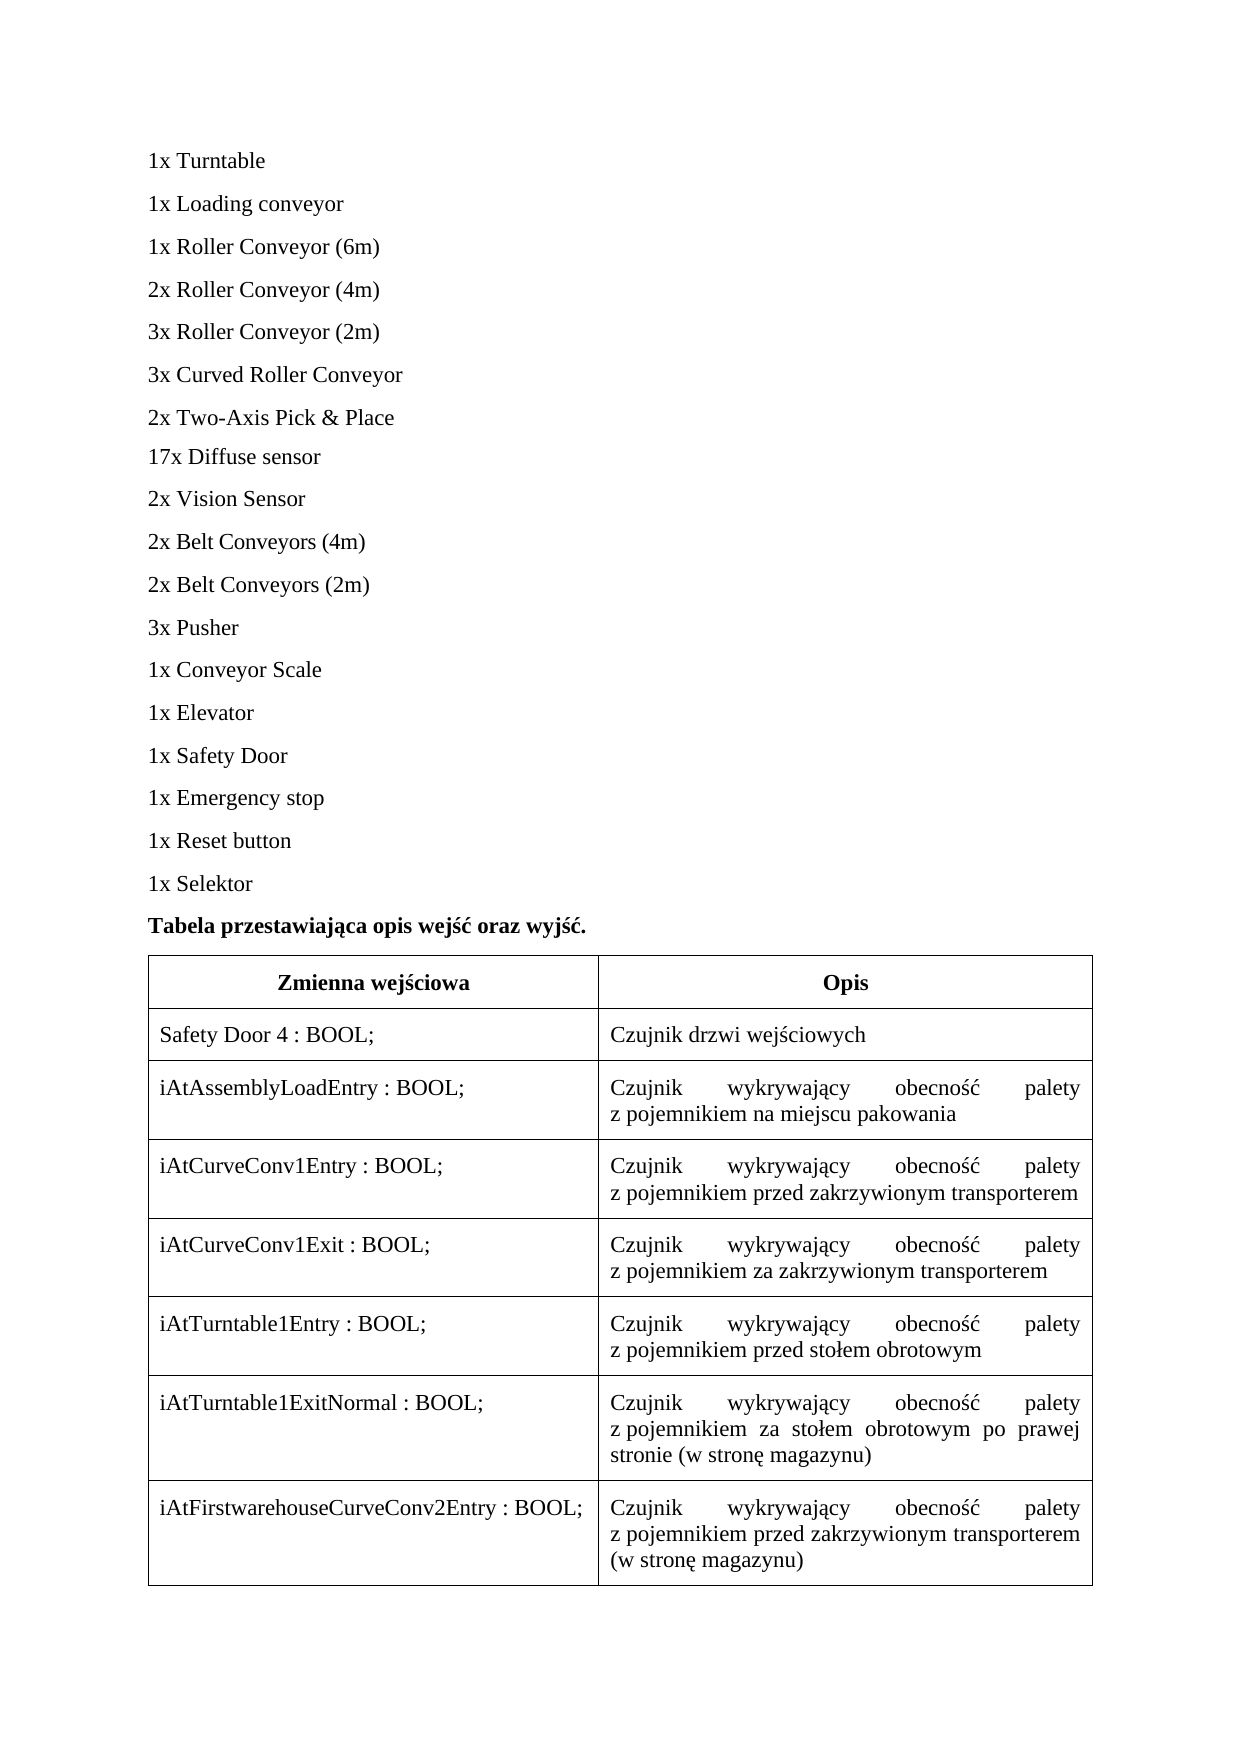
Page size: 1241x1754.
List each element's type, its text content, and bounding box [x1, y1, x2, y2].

table_header Zmienna wejściowa [149, 956, 598, 1008]
text 1x Conveyor Scale [148, 656, 1093, 683]
text 1x Reset button [148, 827, 1093, 853]
table_cell iAtFirstwarehouseCurveConv2Entry : BOOL; [149, 1481, 598, 1585]
table_cell iAtCurveConv1Entry : BOOL; [149, 1140, 598, 1217]
text 1x Loading conveyor [148, 190, 1093, 217]
text 3x Roller Conveyor (2m) [148, 318, 1093, 345]
table_cell Czujnik wykrywający obecność palety z pojemnikiem przed zakrzywionym transporterem [599, 1140, 1092, 1217]
text 1x Elevator [148, 699, 1093, 725]
table_cell iAtTurntable1Entry : BOOL; [149, 1297, 598, 1375]
text 2x Two-Axis Pick & Place [148, 404, 1093, 430]
table_cell Safety Door 4 : BOOL; [149, 1009, 598, 1060]
text 17x Diffuse sensor [148, 443, 1093, 469]
text 2x Vision Sensor [148, 485, 1093, 512]
text 2x Belt Conveyors (2m) [148, 571, 1093, 597]
table_cell Czujnik wykrywający obecność palety z pojemnikiem przed stołem obrotowym [599, 1297, 1092, 1375]
text Tabela przestawiająca opis wejść oraz wyjść. [148, 912, 1093, 939]
table_cell iAtAssemblyLoadEntry : BOOL; [149, 1061, 598, 1139]
table_cell iAtCurveConv1Exit : BOOL; [149, 1219, 598, 1296]
text 1x Safety Door [148, 742, 1093, 768]
table_cell Czujnik wykrywający obecność palety z pojemnikiem za stołem obrotowym po prawej stronie (w stronę magazynu) [599, 1376, 1092, 1480]
text 2x Roller Conveyor (4m) [148, 276, 1093, 302]
table_cell Czujnik wykrywający obecność palety z pojemnikiem na miejscu pakowania [599, 1061, 1092, 1139]
text 1x Selektor [148, 870, 1093, 896]
table_header Opis [599, 956, 1092, 1008]
text 3x Pusher [148, 613, 1093, 640]
text 1x Turntable [148, 148, 1093, 174]
text 2x Belt Conveyors (4m) [148, 528, 1093, 554]
text 1x Roller Conveyor (6m) [148, 233, 1093, 259]
table_cell Czujnik wykrywający obecność palety z pojemnikiem za zakrzywionym transporterem [599, 1219, 1092, 1296]
table_cell Czujnik drzwi wejściowych [599, 1009, 1092, 1060]
table_cell Czujnik wykrywający obecność palety z pojemnikiem przed zakrzywionym transporterem (w stronę magazynu) [599, 1481, 1092, 1585]
table_cell iAtTurntable1ExitNormal : BOOL; [149, 1376, 598, 1480]
text 1x Emergency stop [148, 784, 1093, 811]
text 3x Curved Roller Conveyor [148, 361, 1093, 387]
